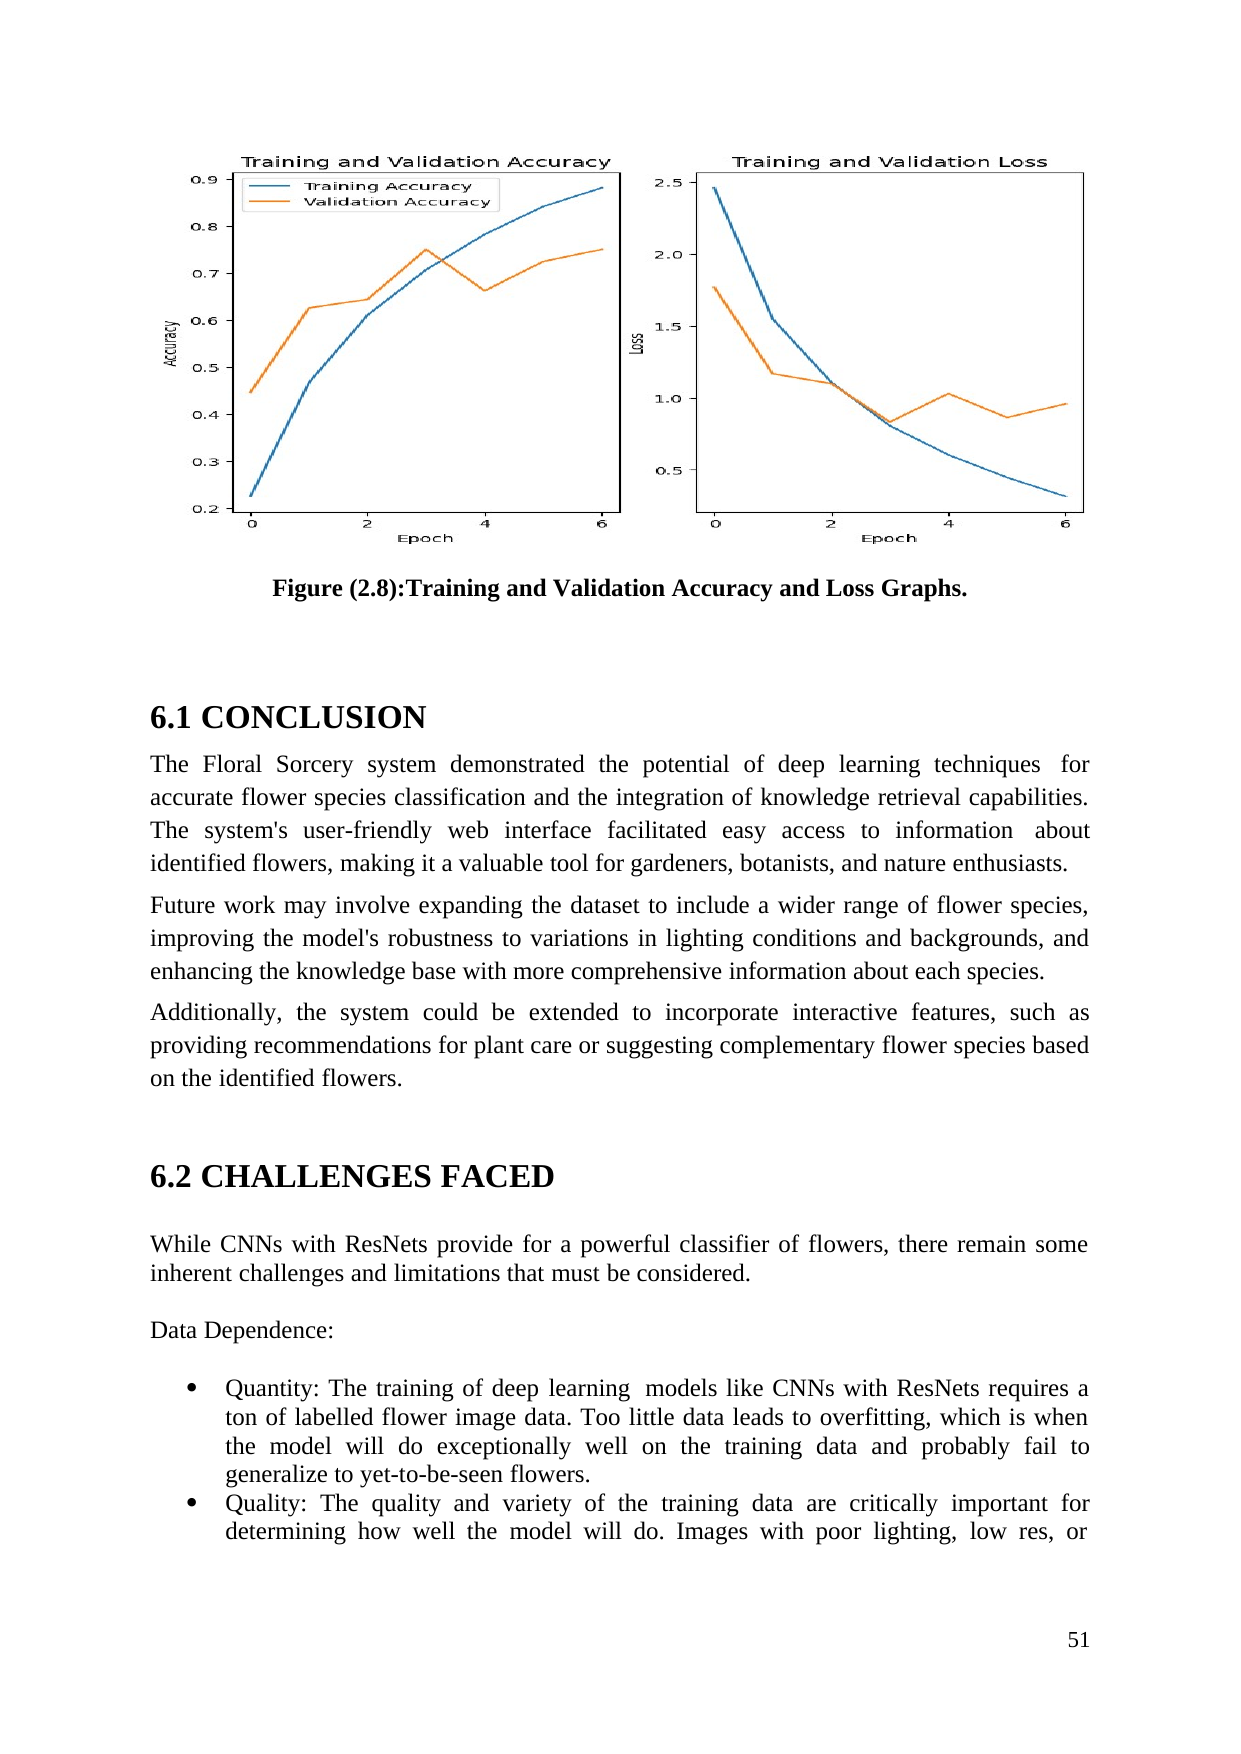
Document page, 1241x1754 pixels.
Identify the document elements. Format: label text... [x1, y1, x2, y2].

text Future work may involve expanding the dataset to include a wider range of flower species, improving the model's robustness to variations in lighting conditions and backgrounds, and enhancing the knowledge base with more comprehensive information about each species. [150, 890, 1090, 984]
text The Floral Sorcery system demonstrated the potential of deep learning techniques for accurate flower species classification and the integration of knowledge retrieval capabilities. The system's user-friendly web interface facilitated easy access to information about identified flowers, making it a valuable tool for gardeners, botanists, and nature enthusiasts. [150, 749, 1090, 877]
text Additionally, the system could be extended to incorporate interactive features, such as providing recommendations for plant care or suggesting complementary flower species based on the identified flowers. [150, 997, 1090, 1092]
subtitle CONCLUSION [150, 697, 1240, 736]
list Quality: The quality and variety of the training data are critically important for determining how well the model will do. Images with poor lighting, low res, or [187, 1489, 1090, 1545]
text Data Dependence: [150, 1316, 1240, 1344]
picture [163, 156, 1086, 544]
text While CNNs with ResNets provide for a powerful classifier of flowers, there remain some inherent challenges and limitations that must be considered. [150, 1229, 1089, 1287]
list Quantity: The training of deep learning models like CNNs with ResNets requires a ton of labelled flower image data. Too little data leads to overfitting, which is when the model will do exceptionally well on the training data and probably fail to generalize to yet-to-be-seen flowers. [187, 1373, 1090, 1488]
subtitle CHALLENGES FACED [150, 1156, 1240, 1195]
text Figure (2.8):Training and Validation Accuracy and Loss Graphs. [151, 573, 1088, 601]
